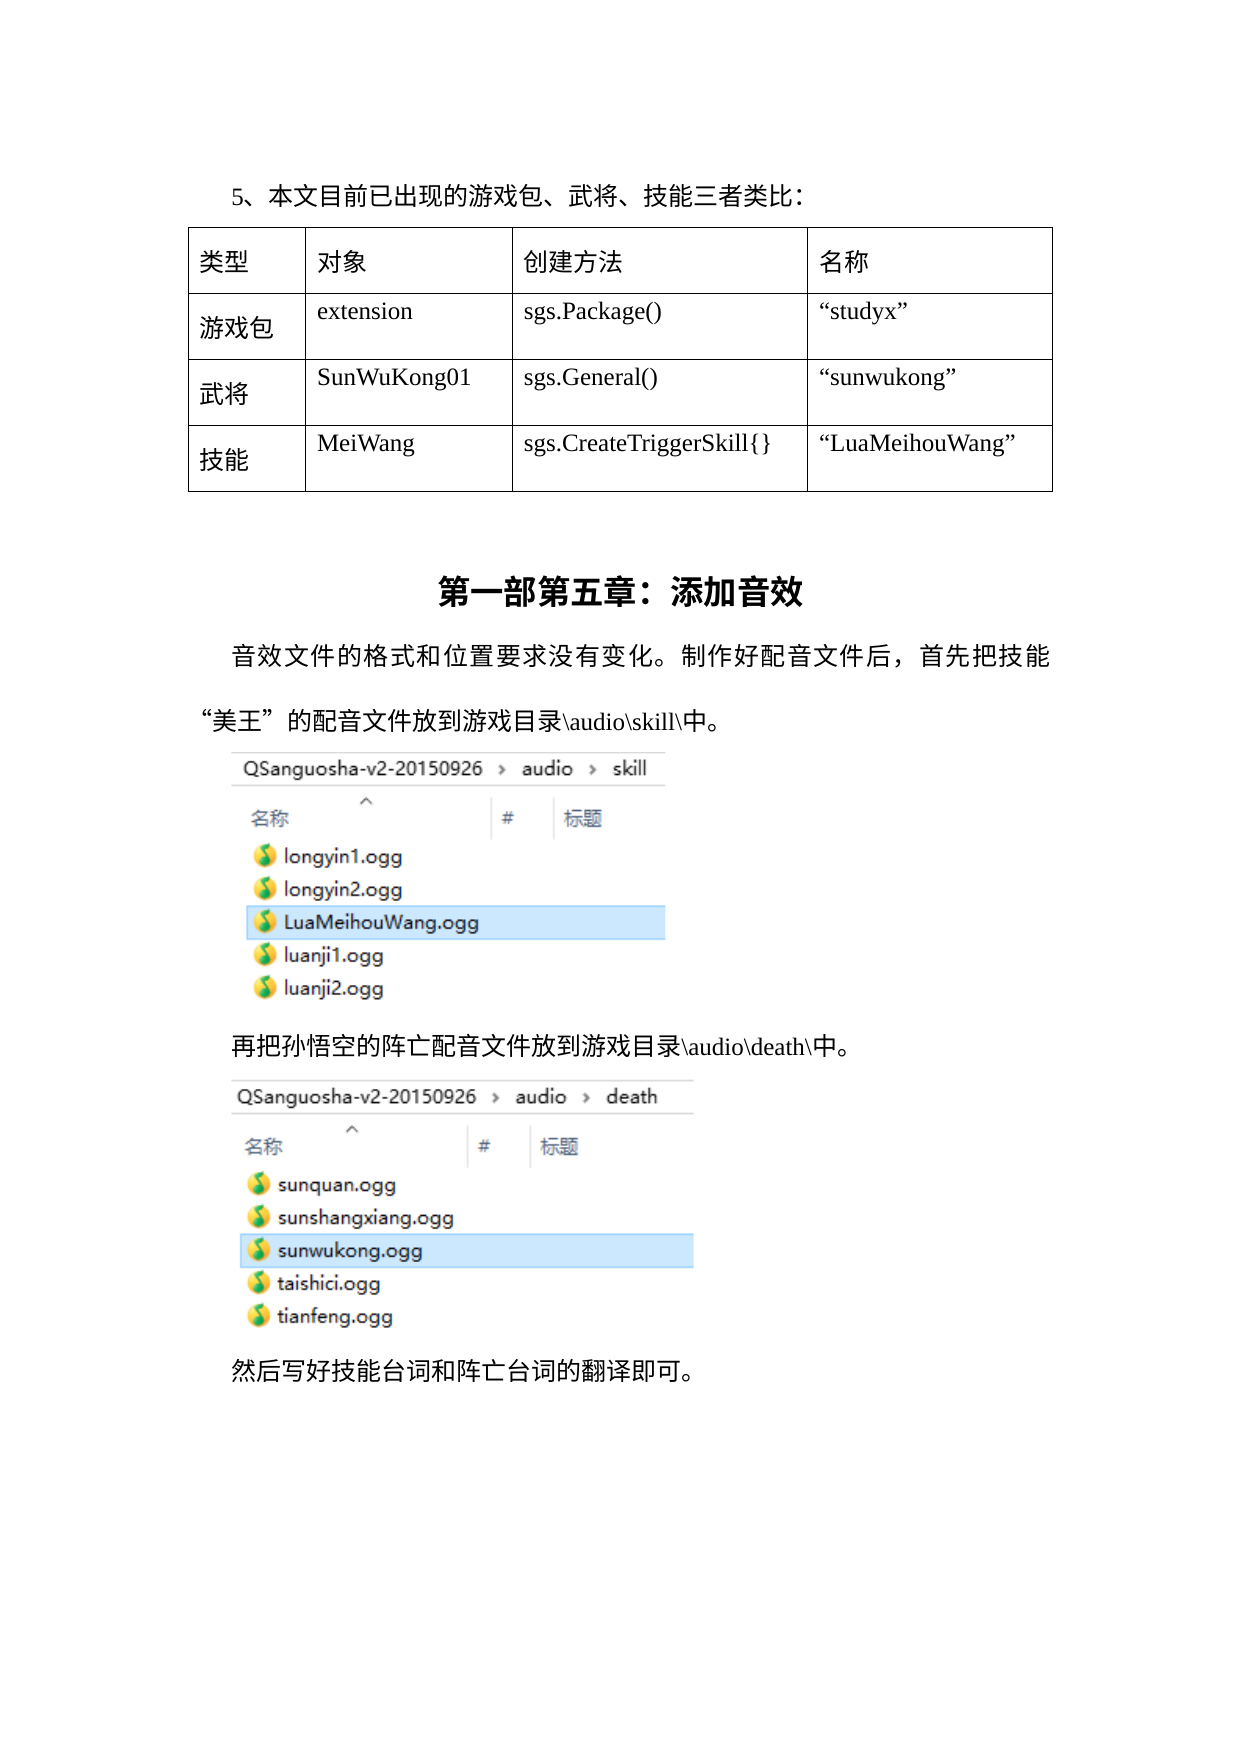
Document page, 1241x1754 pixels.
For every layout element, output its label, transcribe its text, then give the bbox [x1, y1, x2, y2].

table_cell “studyx” [808, 294, 1052, 359]
text 再把孙悟空的阵亡配音文件放到游戏目录\audio\death\中。 [187, 1012, 1053, 1077]
table_cell MeiWang [306, 426, 512, 491]
table_cell “sunwukong” [808, 360, 1052, 425]
table_cell 技能 [189, 426, 305, 491]
table_cell 游戏包 [189, 294, 305, 359]
table_cell “LuaMeihouWang” [808, 426, 1052, 491]
text 音效文件的格式和位置要求没有变化。制作好配音文件后，首先把技能“美王”的配音文件放到游戏目录\audio\skill\中。 [187, 622, 1053, 752]
picture [231, 752, 666, 1006]
table_header 类型 [189, 228, 305, 293]
table_cell 武将 [189, 360, 305, 425]
text 第一部第五章：添加音效 [187, 557, 1053, 622]
table_cell sgs.Package() [513, 294, 807, 359]
table_cell SunWuKong01 [306, 360, 512, 425]
table_cell sgs.CreateTriggerSkill{} [513, 426, 807, 491]
text 5、本文目前已出现的游戏包、武将、技能三者类比： [187, 162, 1053, 227]
table_header 对象 [306, 228, 512, 293]
table_cell sgs.General() [513, 360, 807, 425]
table_cell extension [306, 294, 512, 359]
table_header 创建方法 [513, 228, 807, 293]
table_header 名称 [808, 228, 1052, 293]
text 然后写好技能台词和阵亡台词的翻译即可。 [187, 1337, 1053, 1402]
picture [231, 1077, 694, 1331]
